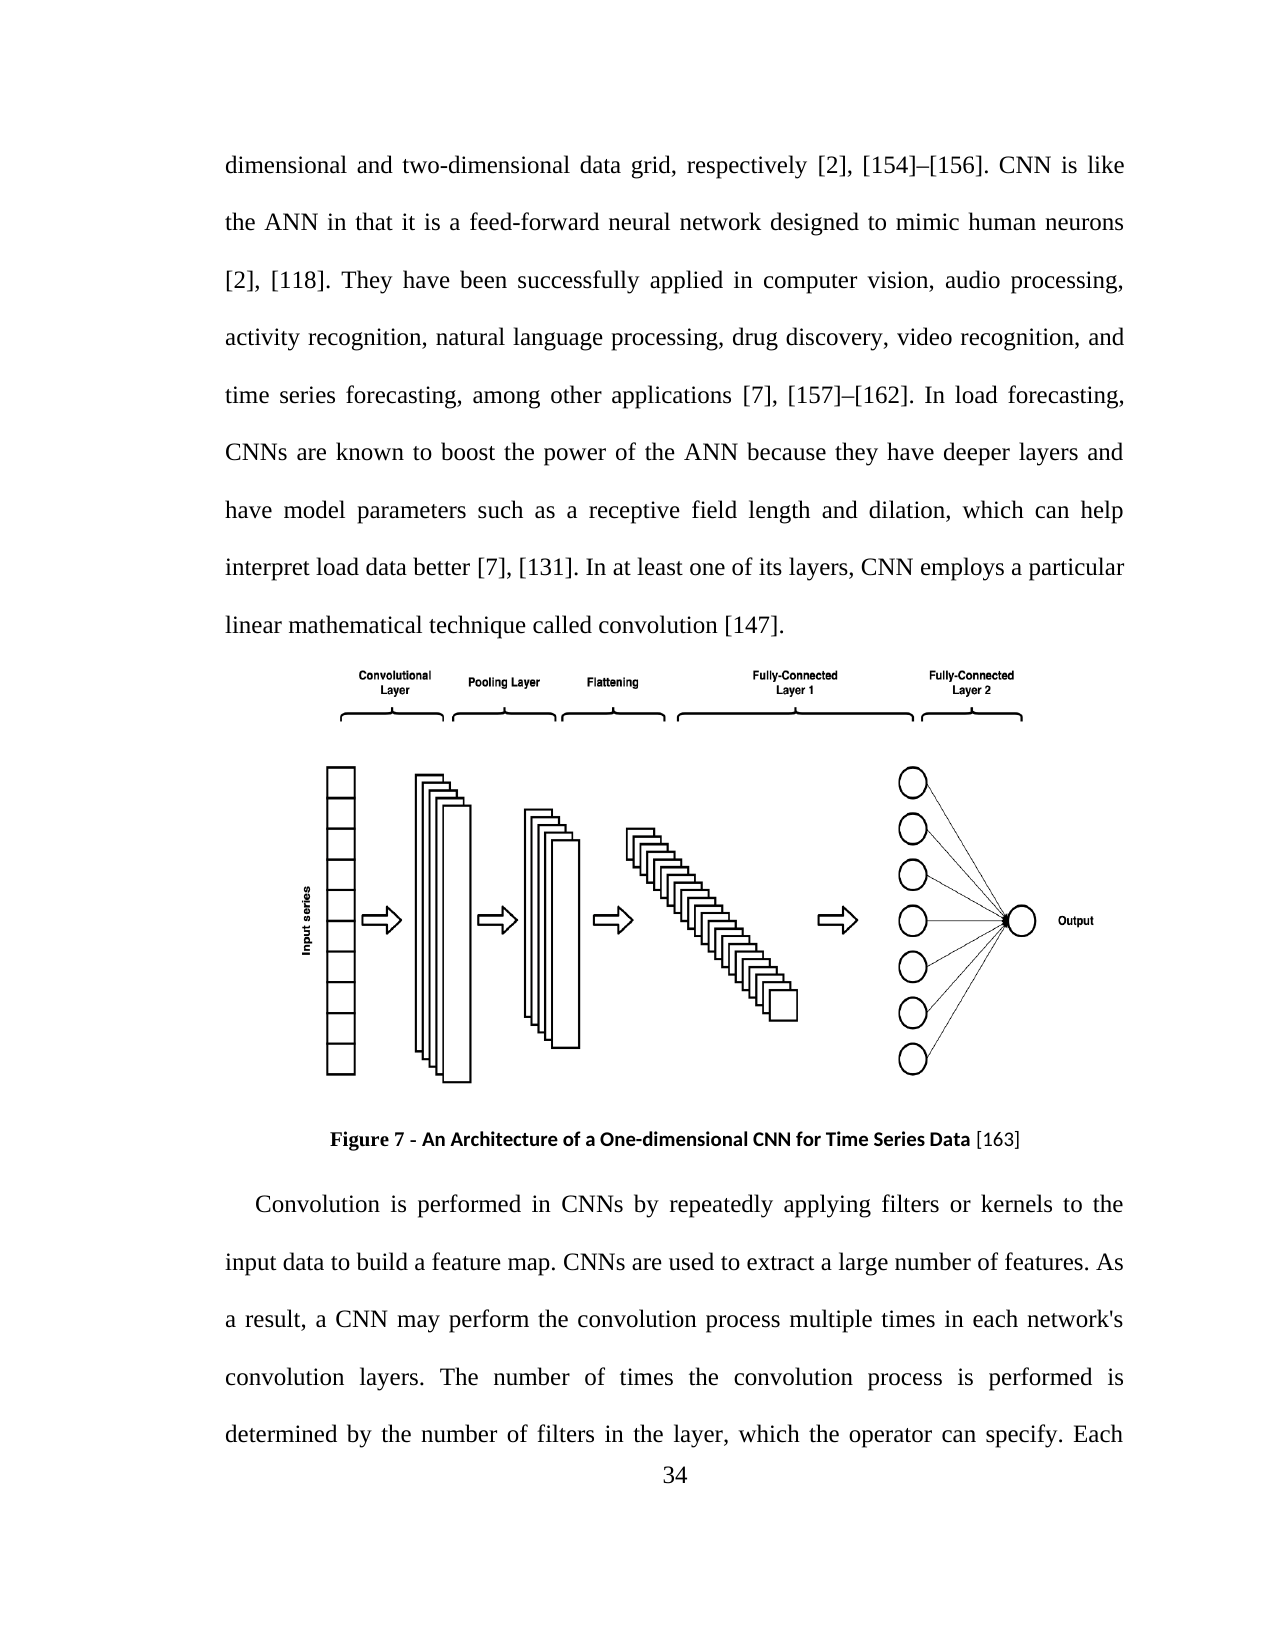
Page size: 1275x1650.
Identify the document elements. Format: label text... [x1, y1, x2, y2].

text Figure 7 - An Architecture of a One-dimensional CNN for Time Series Data [163] [225, 1126, 1125, 1151]
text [225, 150, 1125, 639]
picture [300, 667, 1096, 1085]
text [225, 1189, 1125, 1448]
